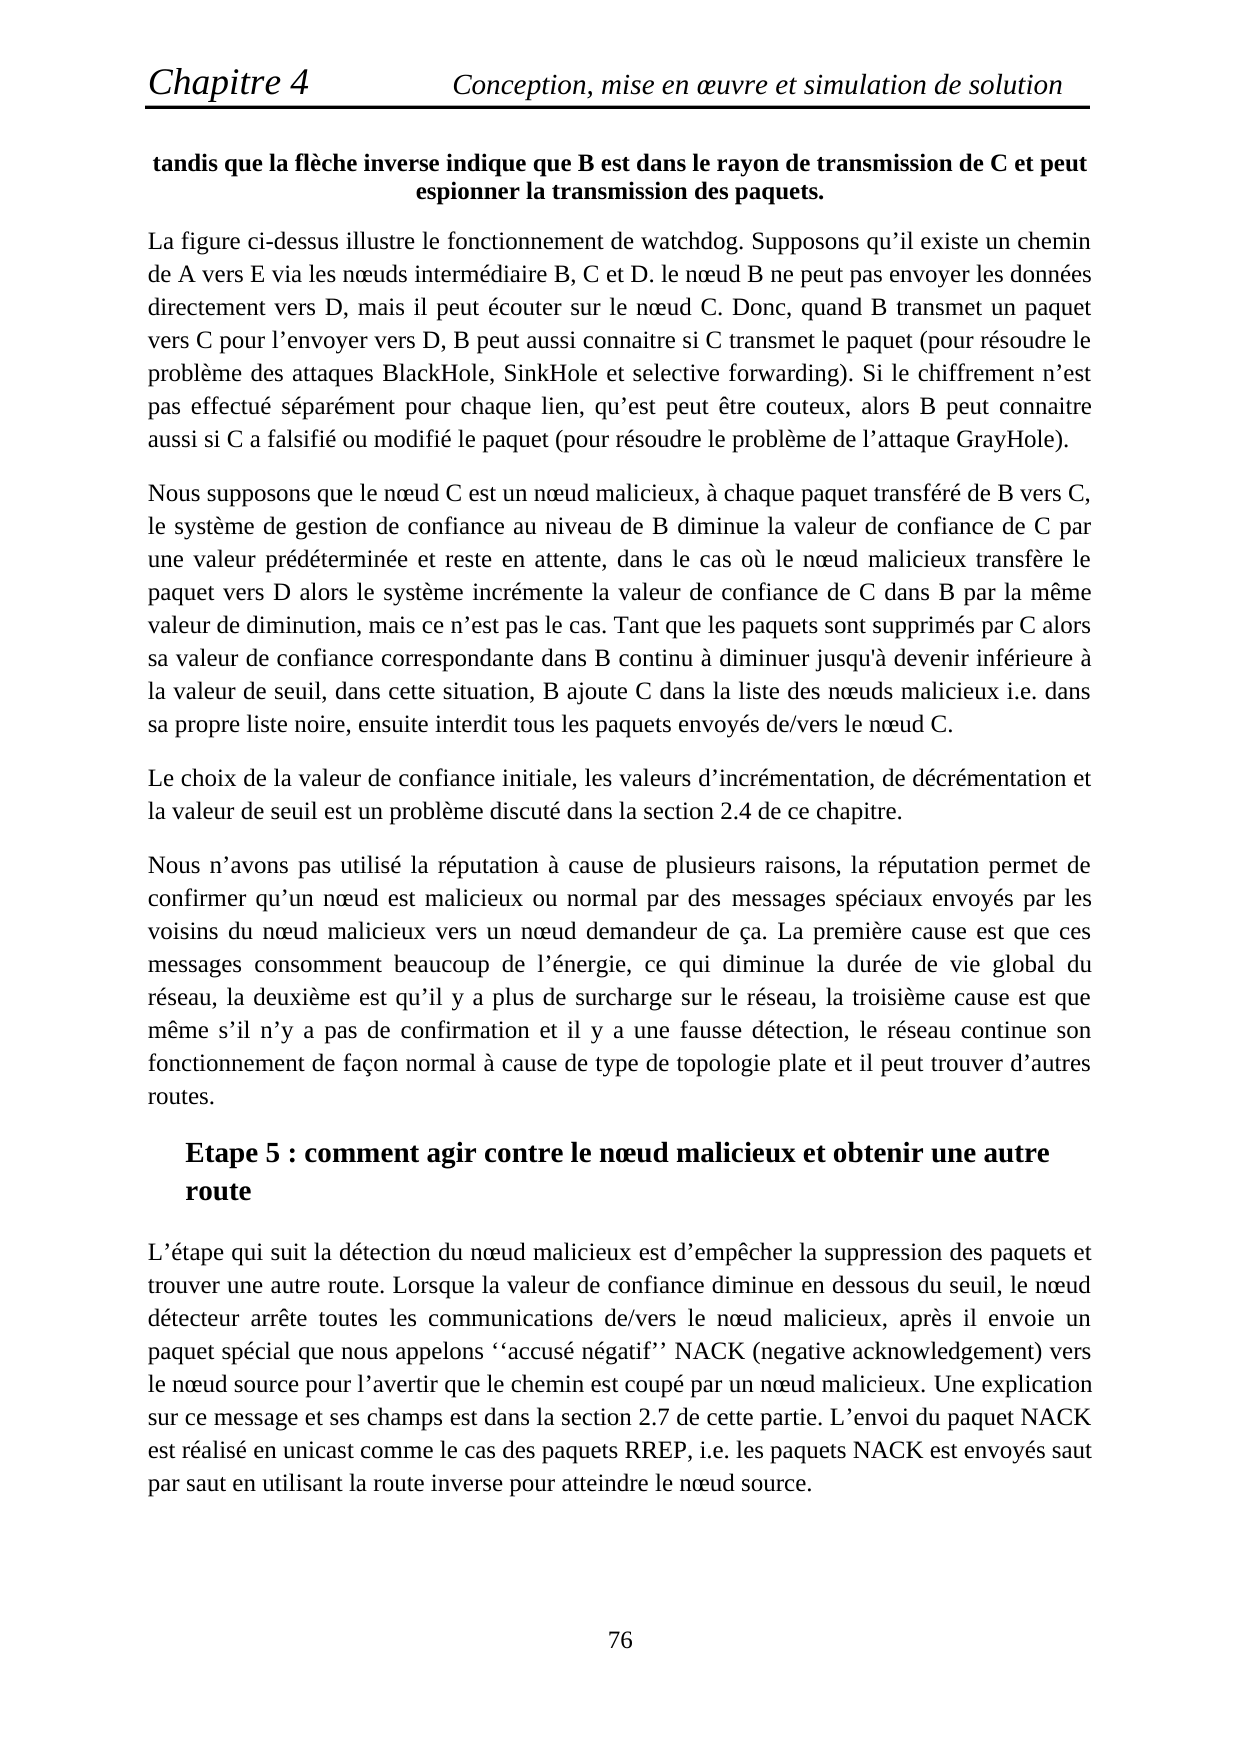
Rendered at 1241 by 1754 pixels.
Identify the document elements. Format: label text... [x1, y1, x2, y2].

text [148, 148, 1092, 205]
text Le choix de la valeur de confiance initiale, les valeurs d’incrémentation, de décrémentation et la valeur de seuil est un problème discuté dans la section 2.4 de ce chapitre. [148, 763, 1092, 825]
text Nous supposons que le nœud C est un nœud malicieux, à chaque paquet transféré de B vers C, le système de gestion de confiance au niveau de B diminue la valeur de confiance de C par une valeur prédéterminée et reste en attente, dans le cas où le nœud malicieux transfère le paquet vers D alors le système incrémente la valeur de confiance de C dans B par la même valeur de diminution, mais ce n’est pas le cas. Tant que les paquets sont supprimés par C alors sa valeur de confiance correspondante dans B continu à diminuer jusqu'à devenir inférieure à la valeur de seuil, dans cette situation, B ajoute C dans la liste des nœuds malicieux i.e. dans sa propre liste noire, ensuite interdit tous les paquets envoyés de/vers le nœud C. [148, 478, 1092, 738]
subtitle Etape 5 : comment agir contre le nœud malicieux et obtenir une autre route [185, 1135, 1092, 1207]
text La figure ci-dessus illustre le fonctionnement de watchdog. Supposons qu’il existe un chemin de A vers E via les nœuds intermédiaire B, C et D. le nœud B ne peut pas envoyer les données directement vers D, mais il peut écouter sur le nœud C. Donc, quand B transmet un paquet vers C pour l’envoyer vers D, B peut aussi connaitre si C transmet le paquet (pour résoudre le problème des attaques BlackHole, SinkHole et selective forwarding). Si le chiffrement n’est pas effectué séparément pour chaque lien, qu’est peut être couteux, alors B peut connaitre aussi si C a falsifié ou modifié le paquet (pour résoudre le problème de l’attaque GrayHole). [148, 226, 1092, 453]
text Nous n’avons pas utilisé la réputation à cause de plusieurs raisons, la réputation permet de confirmer qu’un nœud est malicieux ou normal par des messages spéciaux envoyés par les voisins du nœud malicieux vers un nœud demandeur de ça. La première cause est que ces messages consomment beaucoup de l’énergie, ce qui diminue la durée de vie global du réseau, la deuxième est qu’il y a plus de surcharge sur le réseau, la troisième cause est que même s’il n’y a pas de confirmation et il y a une fausse détection, le réseau continue son fonctionnement de façon normal à cause de type de topologie plate et il peut trouver d’autres routes. [148, 850, 1092, 1110]
text L’étape qui suit la détection du nœud malicieux est d’empêcher la suppression des paquets et trouver une autre route. Lorsque la valeur de confiance diminue en dessous du seuil, le nœud détecteur arrête toutes les communications de/vers le nœud malicieux, après il envoie un paquet spécial que nous appelons ‘‘accusé négatif’’ NACK (negative acknowledgement) vers le nœud source pour l’avertir que le chemin est coupé par un nœud malicieux. Une explication sur ce message et ses champs est dans la section 2.7 de cette partie. L’envoi du paquet NACK est réalisé en unicast comme le cas des paquets RREP, i.e. les paquets NACK est envoyés saut par saut en utilisant la route inverse pour atteindre le nœud source. [148, 1237, 1092, 1497]
